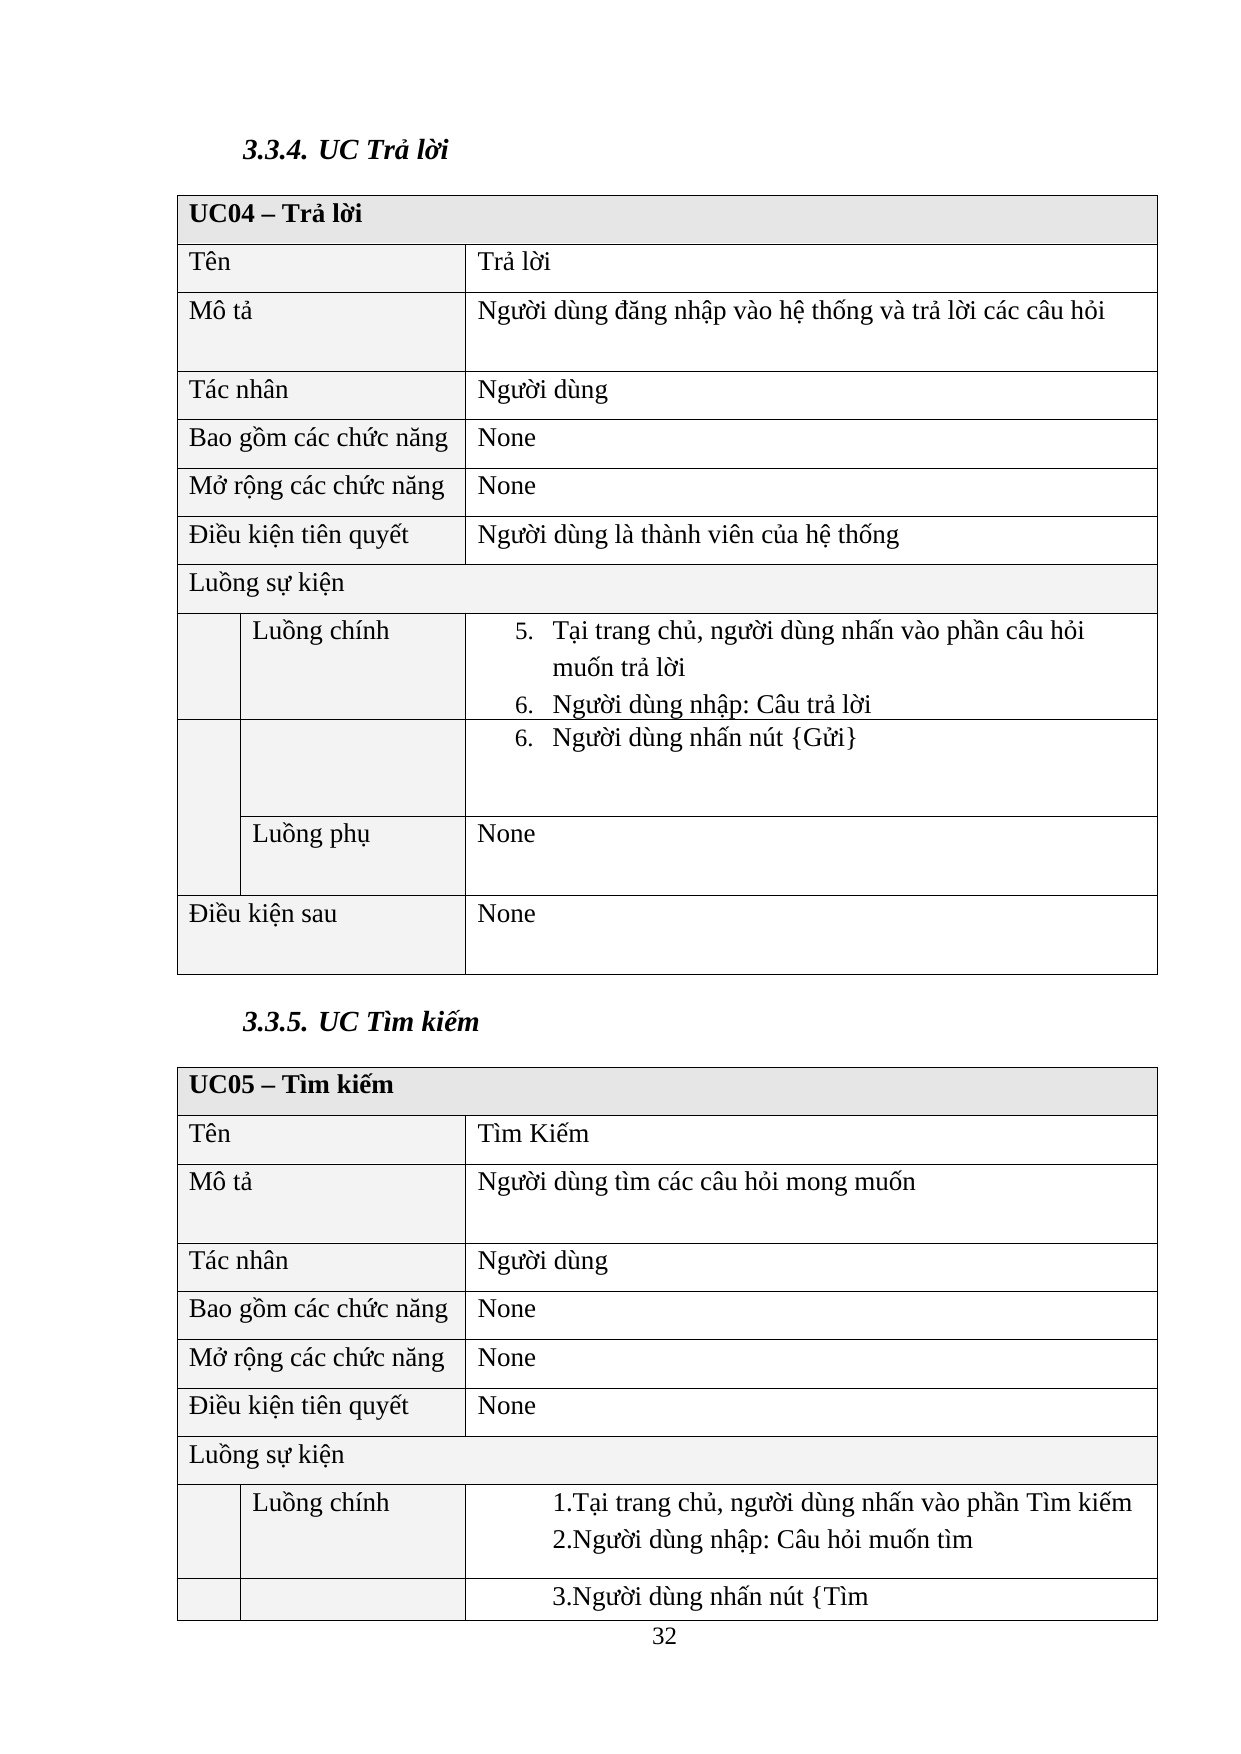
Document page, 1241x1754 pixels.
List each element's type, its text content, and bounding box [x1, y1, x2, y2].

table_cell Điều kiện tiên quyết [178, 517, 465, 564]
table_cell Mở rộng các chức năng [178, 1340, 465, 1388]
table_header UC05 – Tìm kiếm [178, 1068, 466, 1115]
table_cell Luồng sự kiện [178, 565, 466, 613]
table_cell Mở rộng các chức năng [178, 469, 465, 516]
table_cell None [466, 420, 1157, 468]
table_cell Người dùng [466, 372, 1157, 419]
table_cell Luồng chính [241, 1485, 465, 1578]
table_cell Bao gồm các chức năng [178, 1292, 465, 1339]
table_cell [178, 720, 240, 895]
table_cell Trả lời [466, 245, 1157, 292]
table_cell [241, 1579, 465, 1620]
table_cell [178, 614, 240, 719]
table_cell Điều kiện tiên quyết [178, 1389, 465, 1436]
table_cell Tìm Kiếm [466, 1116, 1157, 1163]
table_cell None [466, 817, 1157, 895]
table_cell Người dùng đăng nhập vào hệ thống và trả lời các câu hỏi [466, 293, 1157, 371]
table_cell Luồng sự kiện [178, 1437, 466, 1484]
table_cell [466, 1579, 1157, 1620]
table_header UC04 – Trả lời [178, 196, 466, 243]
table_cell Luồng phụ [241, 817, 465, 895]
table_cell Luồng chính [241, 614, 465, 719]
table_cell Điều kiện sau [178, 896, 465, 974]
table_cell Mô tả [178, 1165, 465, 1242]
table_cell None [466, 1292, 1157, 1339]
table_cell Tên [178, 1116, 465, 1163]
subtitle UC Trả lời [243, 132, 1152, 166]
table_cell None [466, 1389, 1157, 1436]
table_cell 1.Tại trang chủ, người dùng nhấn vào phần Tìm kiếm 2.Người dùng nhập: Câu hỏi muốn tìm [466, 1485, 1157, 1578]
table_cell [466, 565, 1157, 613]
table_cell [466, 1437, 1157, 1484]
table_cell Người dùng nhấn nút {Gửi} [466, 720, 1157, 816]
table_cell Tác nhân [178, 372, 465, 419]
table_header [466, 196, 1157, 243]
table_cell Người dùng là thành viên của hệ thống [466, 517, 1157, 564]
table_cell Người dùng tìm các câu hỏi mong muốn [466, 1165, 1157, 1242]
table_cell Người dùng [466, 1244, 1157, 1291]
table_cell Tại trang chủ, người dùng nhấn vào phần câu hỏi muốn trả lời Người dùng nhập: Câu trả lời [466, 614, 1157, 719]
table_header [466, 1068, 1157, 1115]
table_cell [241, 720, 465, 816]
table_cell None [466, 469, 1157, 516]
table_cell Bao gồm các chức năng [178, 420, 465, 468]
table_cell None [466, 896, 1157, 974]
subtitle UC Tìm kiếm [243, 1004, 1152, 1038]
table_cell [178, 1485, 240, 1578]
table_cell Tên [178, 245, 465, 292]
table_cell Tác nhân [178, 1244, 465, 1291]
table_cell None [466, 1340, 1157, 1388]
table_cell Mô tả [178, 293, 465, 371]
table_cell [178, 1579, 240, 1620]
